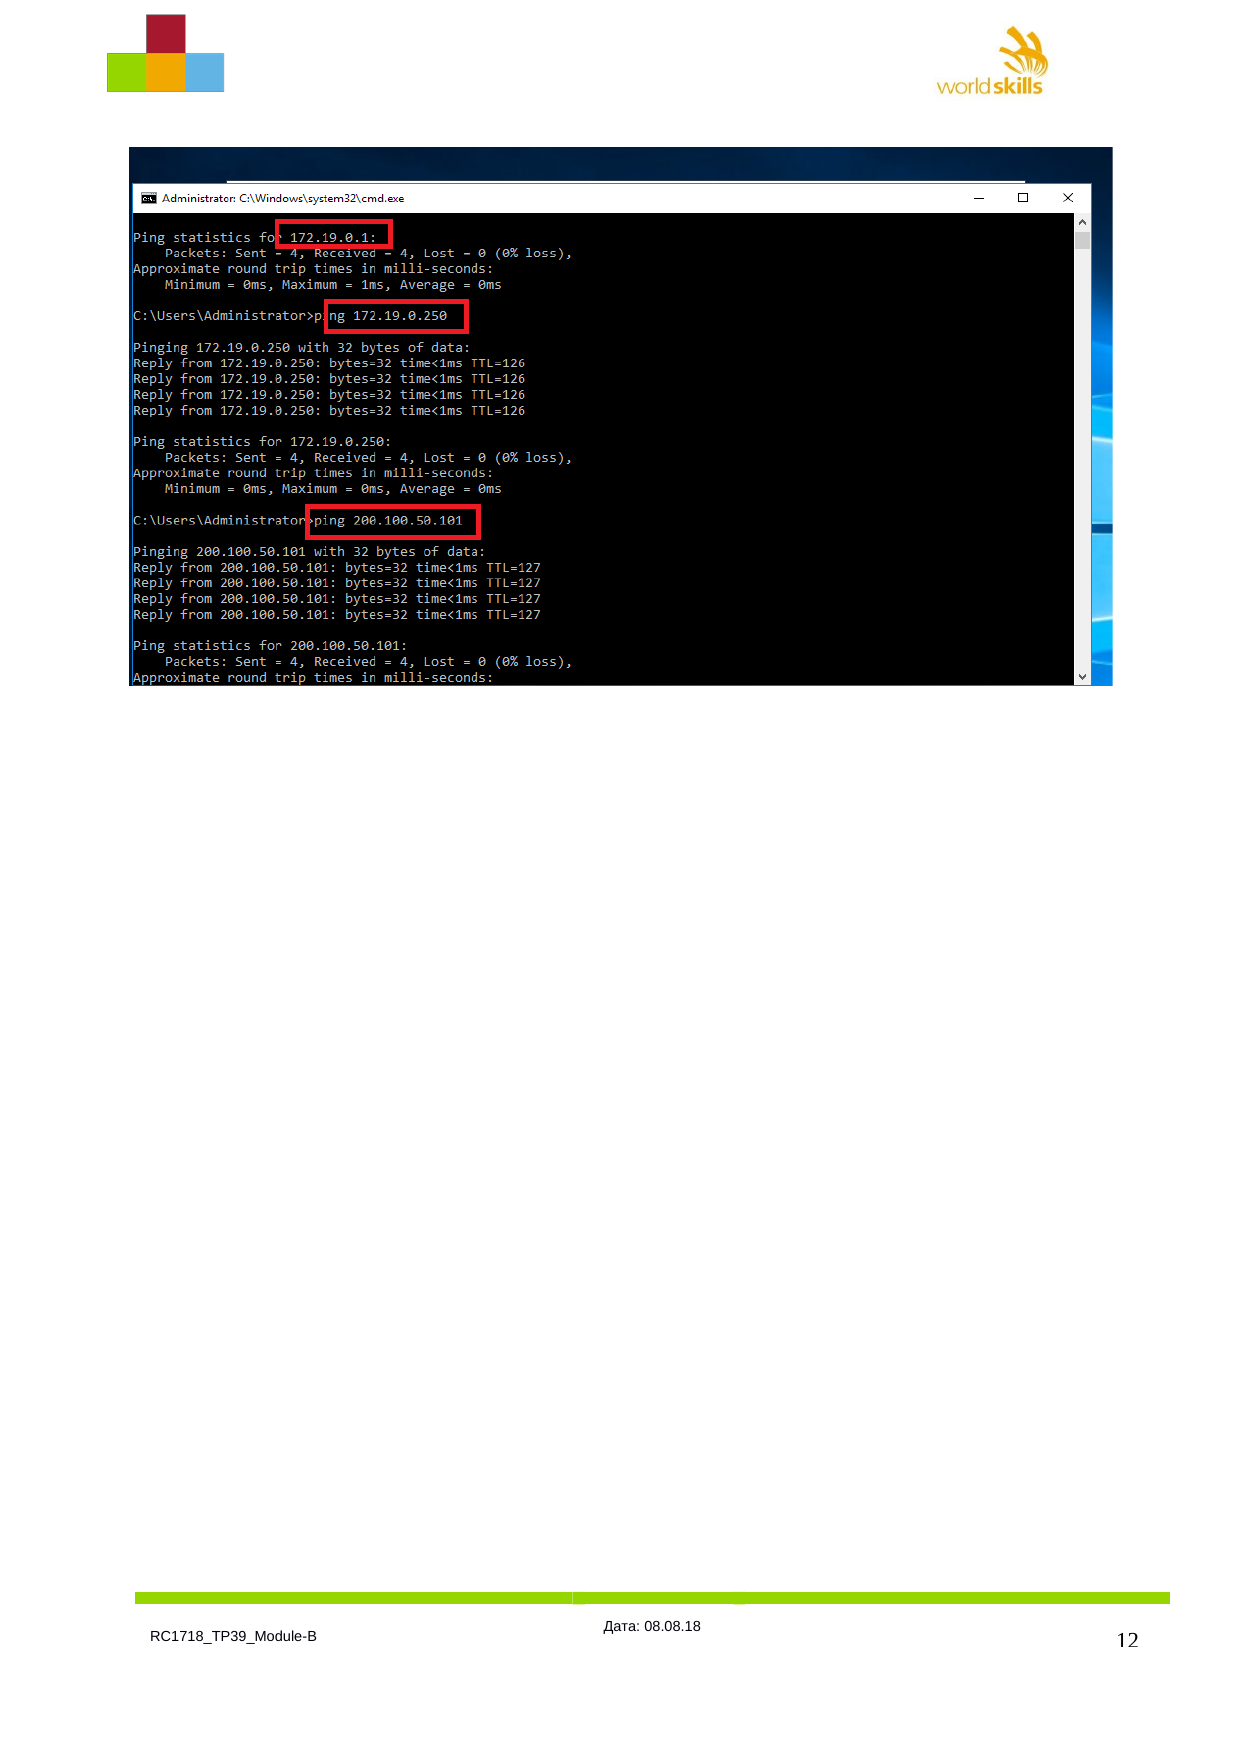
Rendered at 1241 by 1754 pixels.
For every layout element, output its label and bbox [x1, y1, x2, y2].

picture [129, 147, 1113, 686]
picture [933, 22, 1056, 101]
picture [106, 14, 225, 92]
